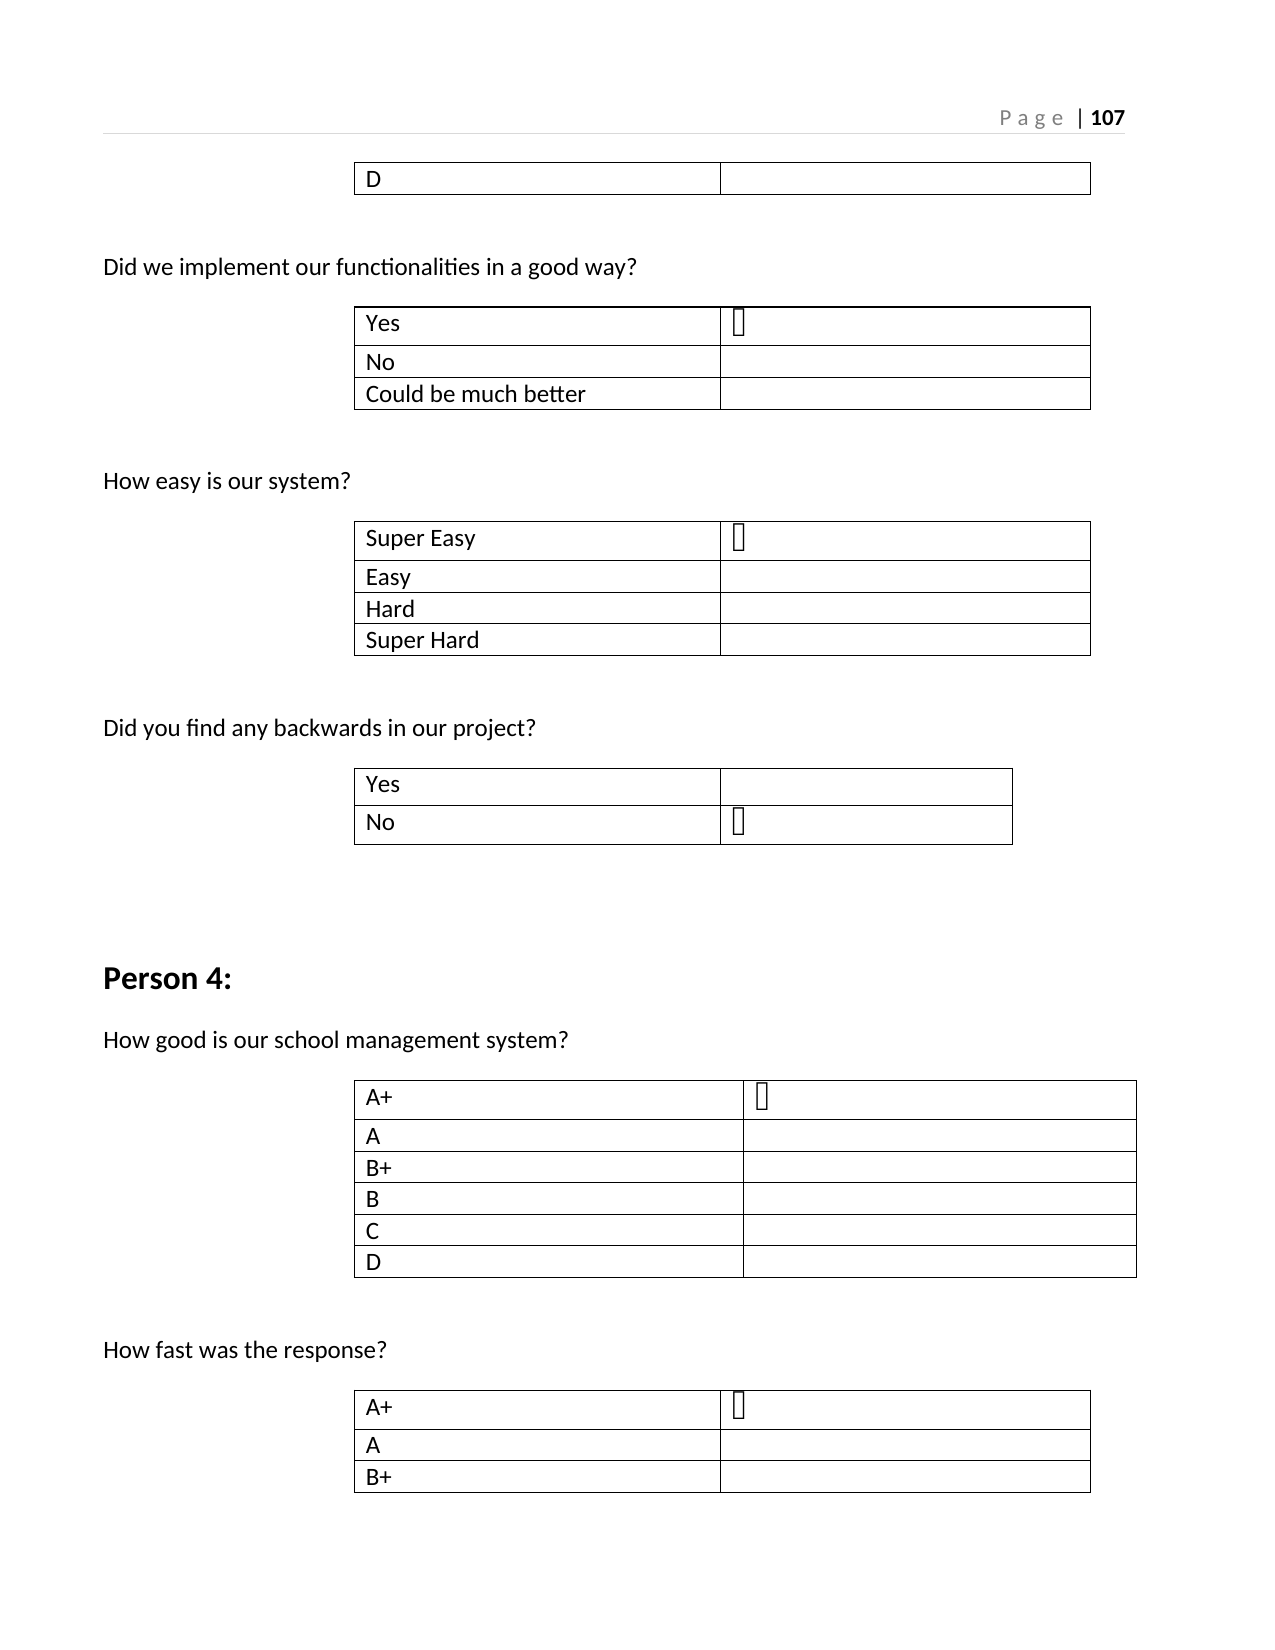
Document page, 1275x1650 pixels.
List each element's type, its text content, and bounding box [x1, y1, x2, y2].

table_header Yes [355, 769, 720, 805]
table_cell Easy [355, 561, 720, 592]
table_header [721, 769, 1012, 805]
table_cell [721, 346, 1090, 377]
table_header Super Easy [355, 522, 720, 560]
text Did we implement our functionalities in a good way? [103, 251, 1125, 281]
text How easy is our system? [103, 465, 1125, 496]
table_cell Could be much better [355, 378, 720, 408]
table_cell [744, 1152, 1136, 1182]
table_cell A [355, 1430, 720, 1460]
table_cell Hard [355, 593, 720, 623]
text How good is our school management system? [103, 1024, 1125, 1055]
table_header A+ [355, 1081, 743, 1119]
table_cell B [355, 1183, 743, 1214]
text How fast was the response? [103, 1334, 1125, 1364]
table_header [721, 308, 1090, 345]
text Person 4: [103, 957, 1125, 997]
table_cell [721, 1430, 1090, 1460]
table_header [721, 522, 1090, 560]
table_cell [721, 806, 1012, 844]
table_cell D [355, 1246, 743, 1277]
table_cell [721, 378, 1090, 408]
table_cell [744, 1246, 1136, 1277]
table_header Yes [355, 308, 720, 345]
table_cell A [355, 1120, 743, 1151]
table_header [721, 1391, 1090, 1428]
table_cell B+ [355, 1152, 743, 1182]
table_cell B+ [355, 1461, 720, 1492]
table_cell [721, 163, 1090, 194]
table_cell C [355, 1215, 743, 1245]
table_cell [721, 561, 1090, 592]
table_cell Super Hard [355, 624, 720, 655]
table_cell [721, 624, 1090, 655]
table_cell D [355, 163, 720, 194]
text Did you find any backwards in our project? [103, 712, 1125, 742]
table_cell [744, 1215, 1136, 1245]
table_cell No [355, 806, 720, 844]
table_cell [744, 1120, 1136, 1151]
table_header A+ [355, 1391, 720, 1428]
table_cell No [355, 346, 720, 377]
table_cell [721, 593, 1090, 623]
table_header [744, 1081, 1136, 1119]
table_cell [721, 1461, 1090, 1492]
table_cell [744, 1183, 1136, 1214]
